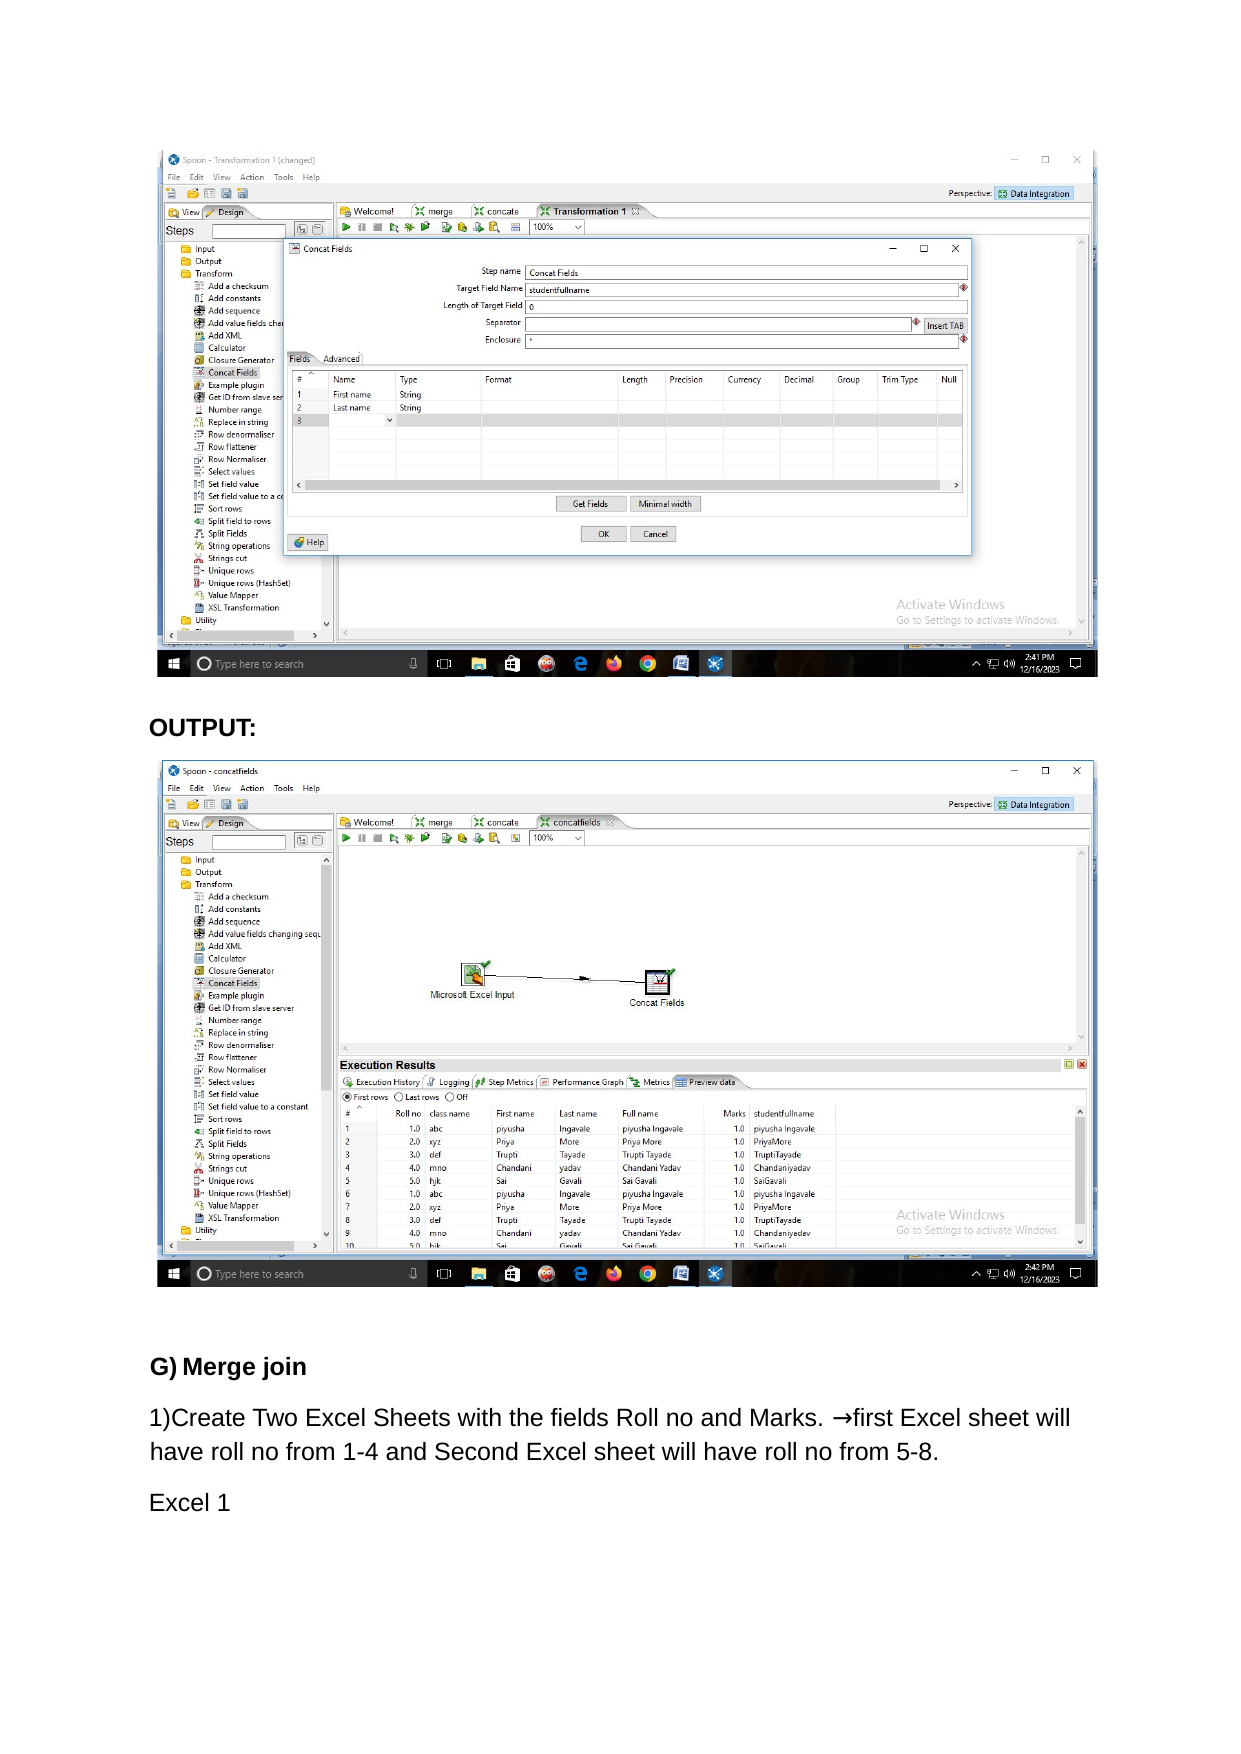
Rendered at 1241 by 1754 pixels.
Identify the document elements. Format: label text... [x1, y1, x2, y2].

picture [157, 760, 1098, 1287]
text 1)Create Two Excel Sheets with the fields Roll no and Marks. →first Excel sheet will have roll no from 1-4 and Second Excel sheet will have roll no from 5-8. [148, 1400, 1086, 1466]
list Merge join [149, 1351, 1106, 1380]
text Excel 1 [148, 1488, 1086, 1517]
picture [157, 150, 1098, 677]
text OUTPUT: [148, 713, 1106, 742]
